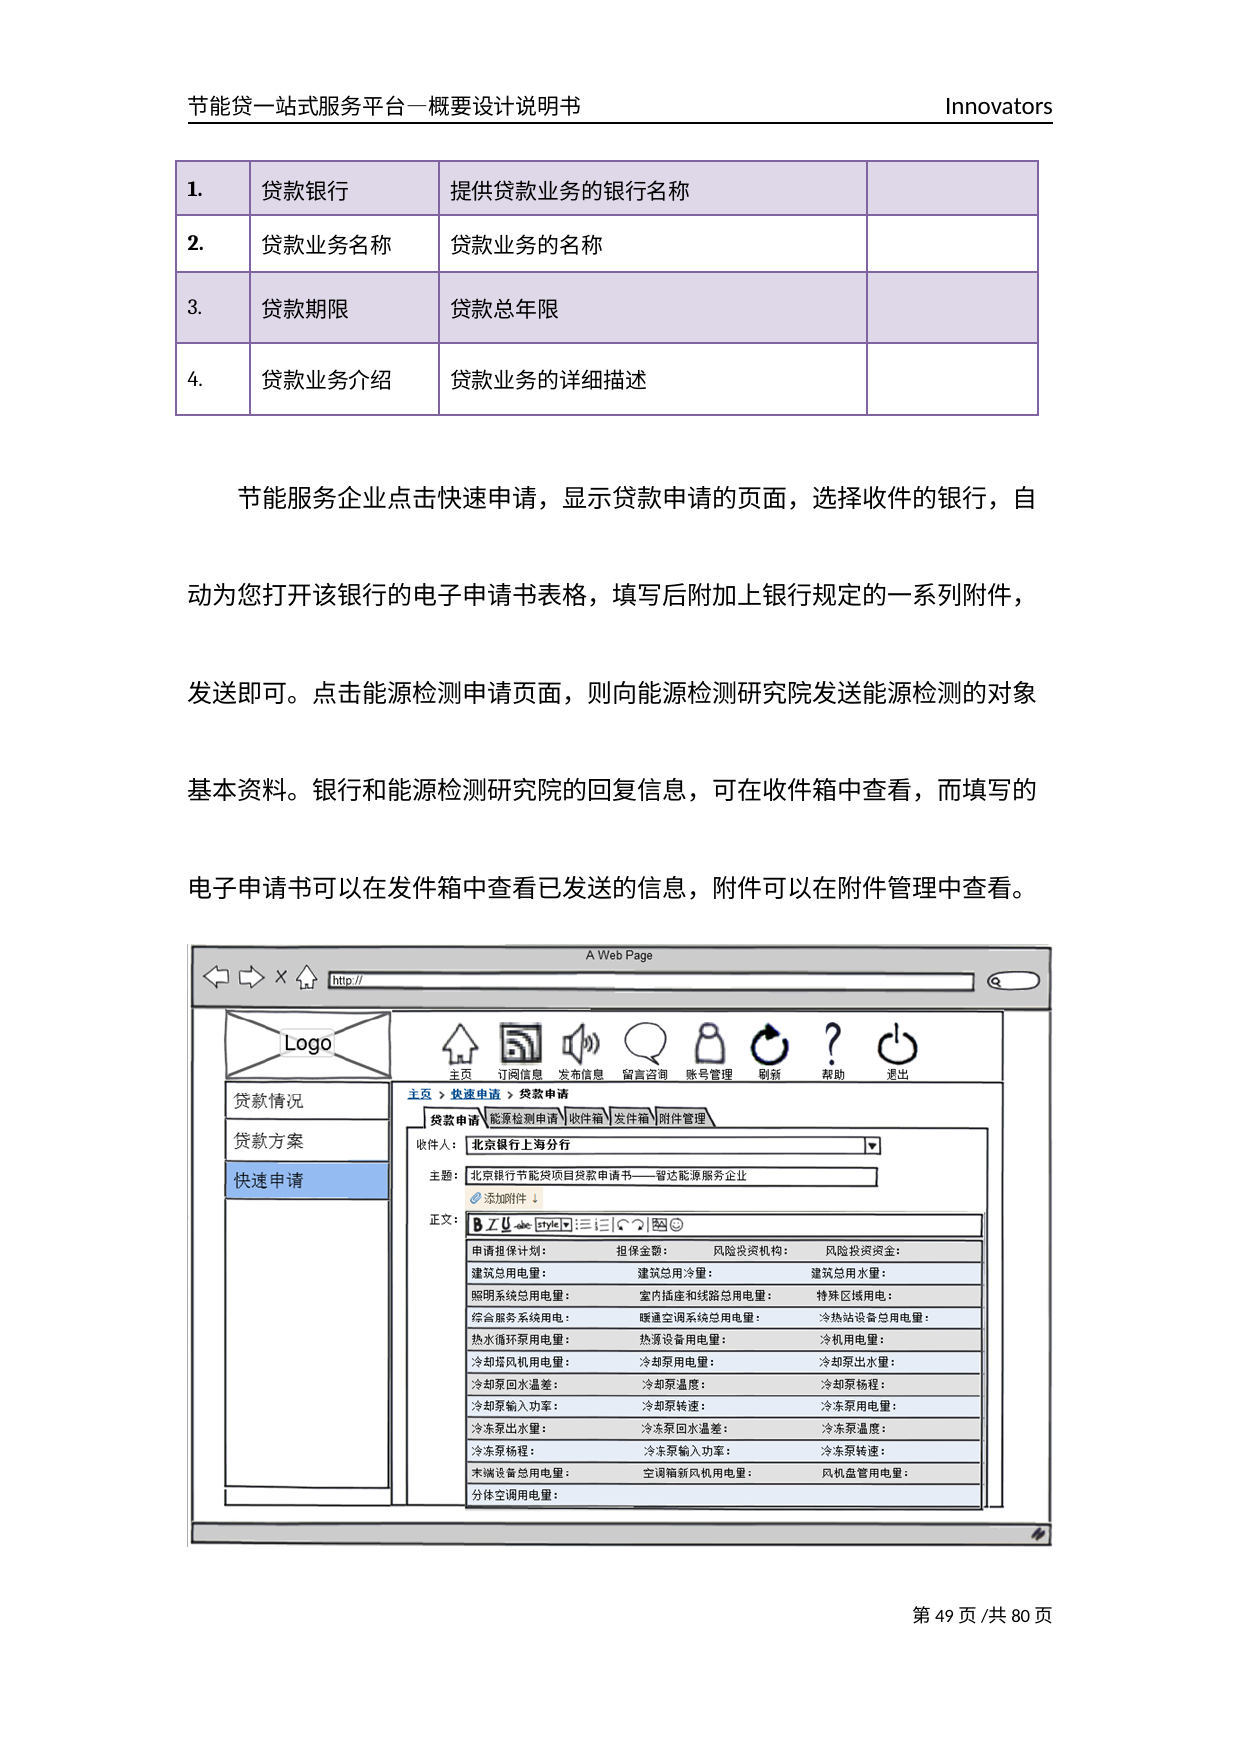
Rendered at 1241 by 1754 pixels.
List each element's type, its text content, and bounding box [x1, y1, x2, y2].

table_cell 贷款业务的名称 [440, 216, 866, 271]
table_cell 提供贷款业务的银行名称 [440, 162, 866, 214]
table_cell [177, 216, 249, 271]
picture [187, 944, 1053, 1547]
table_cell [177, 344, 249, 414]
table_cell [868, 344, 1037, 414]
text 节能服务企业点击快速申请，显示贷款申请的页面，选择收件的银行，自动为您打开该银行的电子申请书表格，填写后附加上银行规定的一系列附件，发送即可。点击能源检测申请页面，则向能源检测研究院发送能源检测的对象基本资料。银行和能源检测研究院的回复信息，可在收件箱中查看，而填写的电子申请书可以在发件箱中查看已发送的信息，附件可以在附件管理中查看。 [187, 464, 1053, 919]
table_cell [868, 273, 1037, 342]
table_cell 贷款业务名称 [251, 216, 438, 271]
table_cell [868, 162, 1037, 214]
table_cell 贷款期限 [251, 273, 438, 342]
table_cell 贷款业务介绍 [251, 344, 438, 414]
table_cell [177, 273, 249, 342]
table_cell [868, 216, 1037, 271]
table_cell 贷款业务的详细描述 [440, 344, 866, 414]
table_cell 贷款银行 [251, 162, 438, 214]
table_cell 贷款总年限 [440, 273, 866, 342]
table_cell [177, 162, 249, 214]
